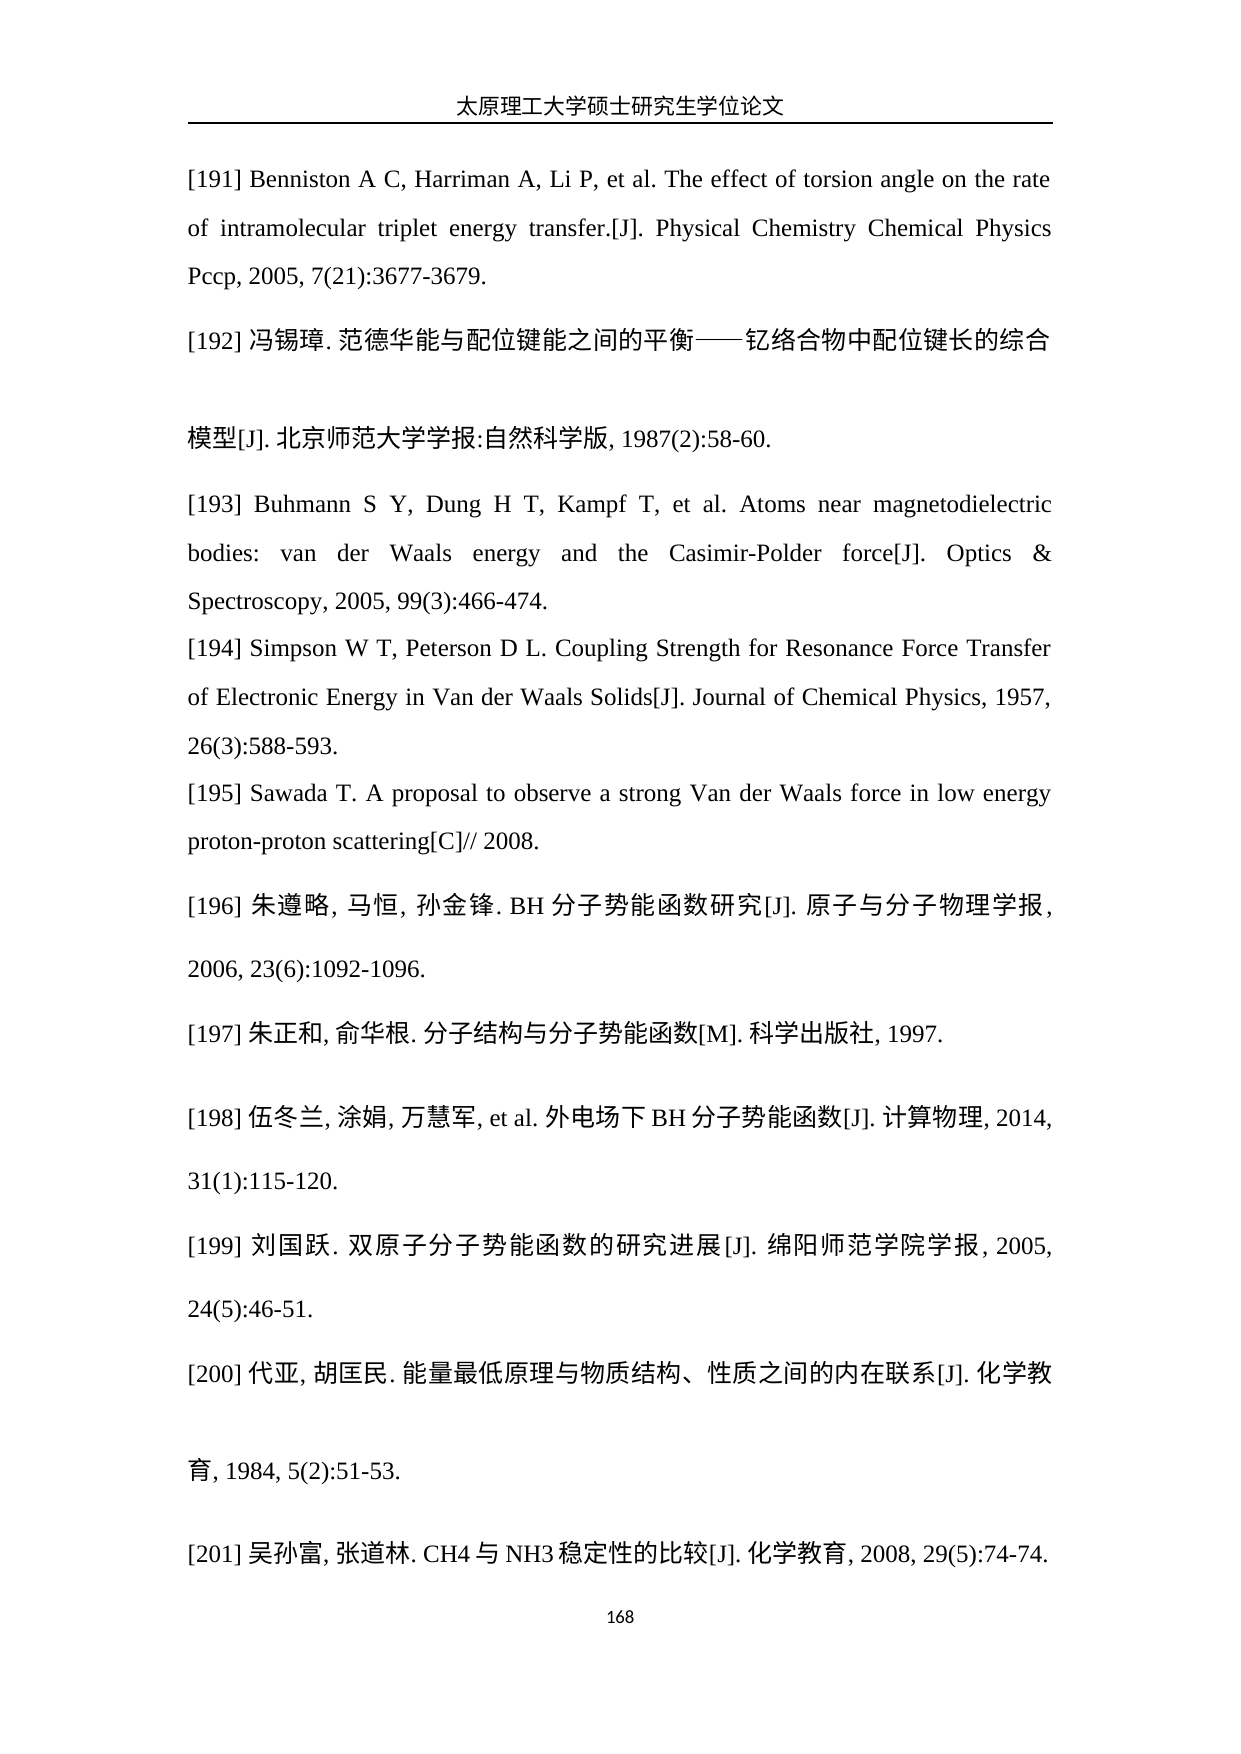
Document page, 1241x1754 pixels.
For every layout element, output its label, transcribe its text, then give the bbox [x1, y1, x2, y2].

text [191] Benniston A C, Harriman A, Li P, et al. The effect of torsion angle on the rate of intramolecular triplet energy transfer.[J]. Physical Chemistry Chemical Physics Pccp, 2005, 7(21):3677-3679. [187, 162, 1053, 292]
text [196] 朱遵略, 马恒, 孙金锋. BH分子势能函数研究[J]. 原子与分子物理学报, 2006, 23(6):1092-1096. [187, 871, 1053, 985]
text [200] 代亚, 胡匡民. 能量最低原理与物质结构、性质之间的内在联系[J]. 化学教育, 1984, 5(2):51-53. [187, 1339, 1053, 1501]
text [199] 刘国跃. 双原子分子势能函数的研究进展[J]. 绵阳师范学院学报, 2005, 24(5):46-51. [187, 1211, 1053, 1324]
text [197] 朱正和, 俞华根. 分子结构与分子势能函数[M]. 科学出版社, 1997. [187, 999, 1053, 1064]
text [198] 伍冬兰, 涂娟, 万慧军, et al. 外电场下BH分子势能函数[J]. 计算物理, 2014, 31(1):115-120. [187, 1083, 1053, 1196]
text [201] 吴孙富, 张道林. CH4与NH3稳定性的比较[J]. 化学教育, 2008, 29(5):74-74. [187, 1519, 1053, 1584]
text [193] Buhmann S Y, Dung H T, Kampf T, et al. Atoms near magnetodielectric bodies: van der Waals energy and the Casimir-Polder force[J]. Optics & Spectroscopy, 2005, 99(3):466-474. [187, 487, 1053, 617]
text [194] Simpson W T, Peterson D L. Coupling Strength for Resonance Force Transfer of Electronic Energy in Van der Waals Solids[J]. Journal of Chemical Physics, 1957, 26(3):588-593. [187, 631, 1053, 761]
text [195] Sawada T. A proposal to observe a strong Van der Waals force in low energy proton‐proton scattering[C]// 2008. [187, 776, 1053, 857]
text [192] 冯锡璋. 范德华能与配位键能之间的平衡——钇络合物中配位键长的综合模型[J]. 北京师范大学学报:自然科学版, 1987(2):58-60. [187, 306, 1053, 469]
